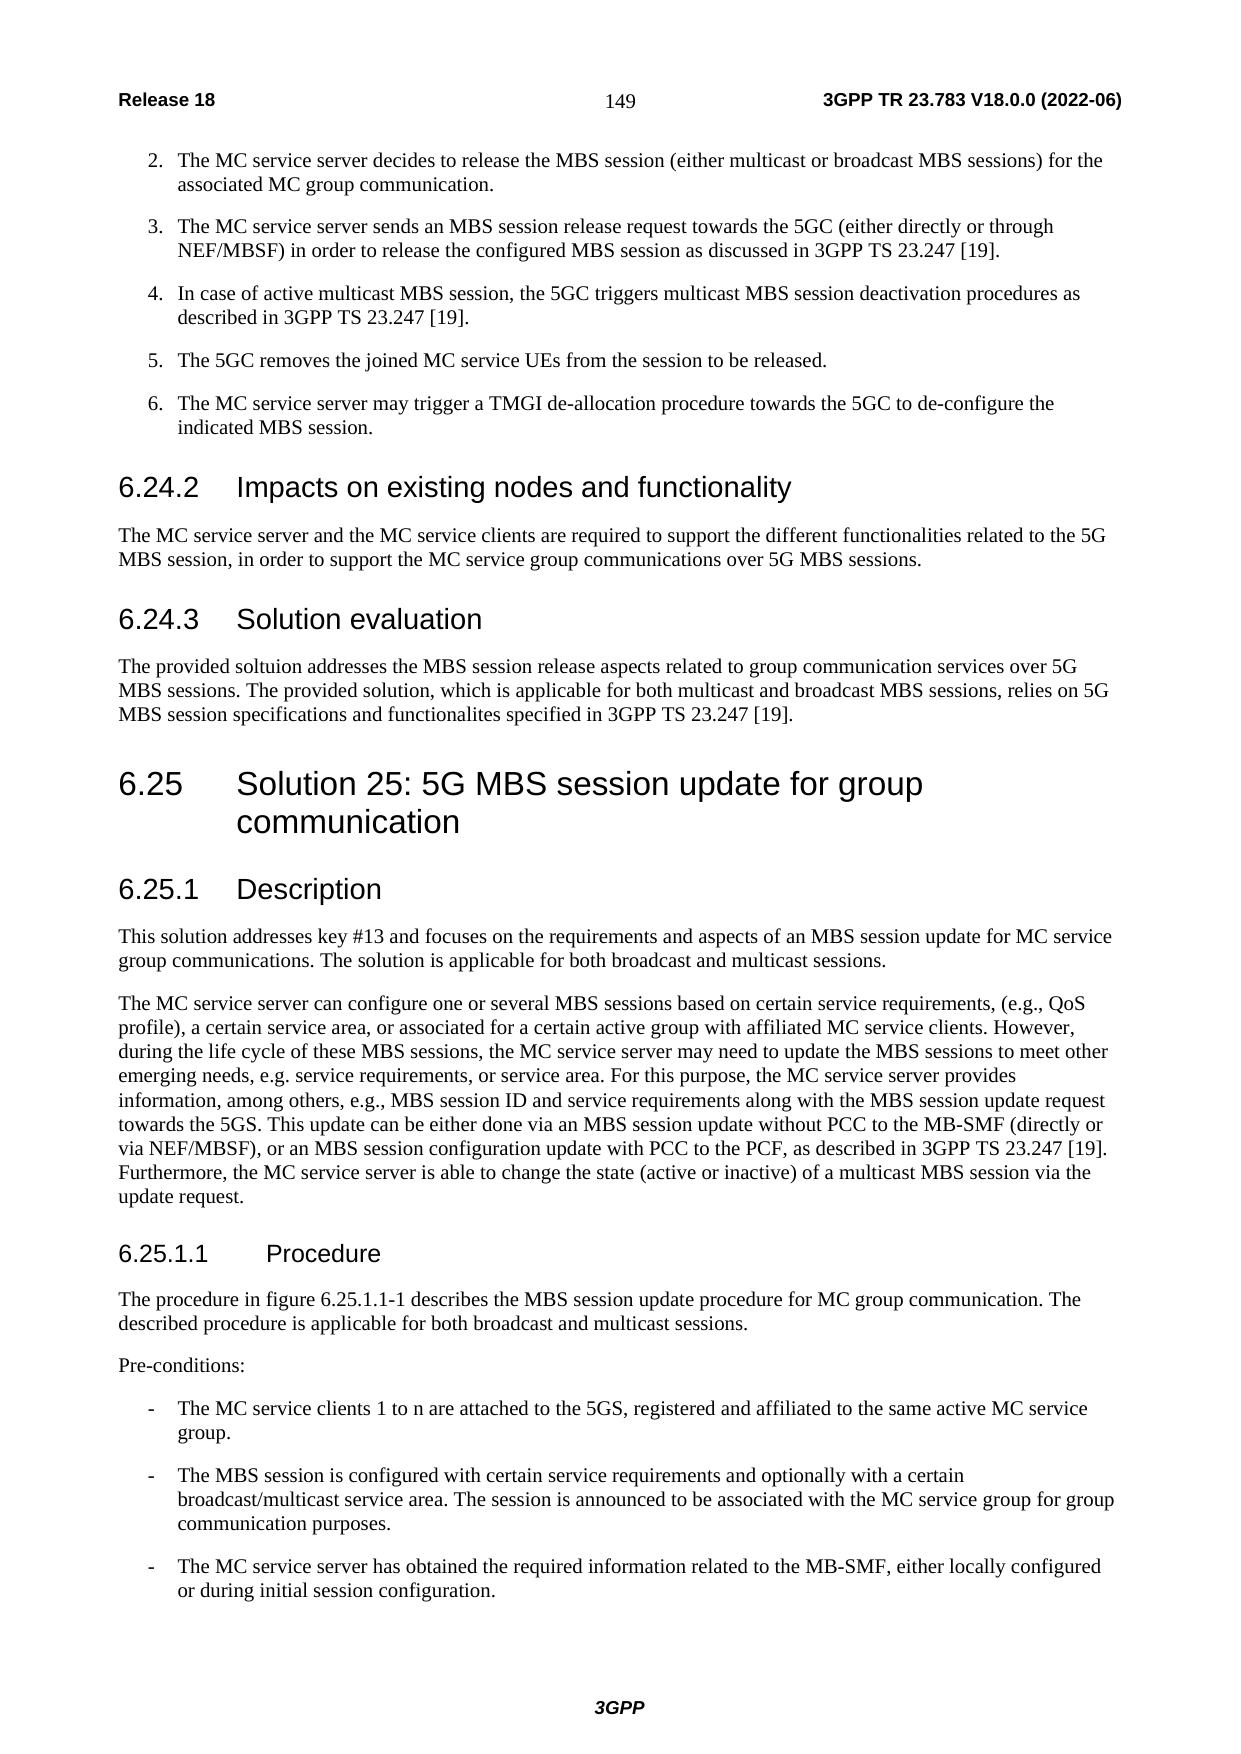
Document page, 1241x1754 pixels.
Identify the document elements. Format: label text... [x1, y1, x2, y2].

text 6. The MC service server may trigger a TMGI de-allocation procedure towards the 5GC to de-configure the indicated MBS session. [148, 391, 1122, 439]
text - The MC service server has obtained the required information related to the MB-SMF, either locally configured or during initial session configuration. [148, 1554, 1122, 1602]
text The MC service server can configure one or several MBS sessions based on certain service requirements, (e.g., QoS profile), a certain service area, or associated for a certain active group with affiliated MC service clients. However, during the life cycle of these MBS sessions, the MC service server may need to update the MBS sessions to meet other emerging needs, e.g. service requirements, or service area. For this purpose, the MC service server provides information, among others, e.g., MBS session ID and service requirements along with the MBS session update request towards the 5GS. This update can be either done via an MBS session update without PCC to the MB-SMF (directly or via NEF/MBSF), or an MBS session configuration update with PCC to the PCF, as described in 3GPP TS 23.247 [19]. Furthermore, the MC service server is able to change the state (active or inactive) of a multicast MBS session via the update request. [118, 991, 1122, 1208]
subtitle 6.25 Solution 25: 5G MBS session update for group communication [118, 764, 1122, 841]
text 4. In case of active multicast MBS session, the 5GC triggers multicast MBS session deactivation procedures as described in 3GPP TS 23.247 [19]. [148, 281, 1122, 329]
text 5. The 5GC removes the joined MC service UEs from the session to be released. [148, 348, 1122, 372]
text 3. The MC service server sends an MBS session release request towards the 5GC (either directly or through NEF/MBSF) in order to release the configured MBS session as discussed in 3GPP TS 23.247 [19]. [148, 214, 1122, 262]
text - The MBS session is configured with certain service requirements and optionally with a certain broadcast/multicast service area. The session is announced to be associated with the MC service group for group communication purposes. [148, 1463, 1122, 1535]
subtitle 6.25.1 Description [118, 872, 1122, 906]
subtitle 6.24.2 Impacts on existing nodes and functionality [118, 470, 1122, 504]
text - The MC service clients 1 to n are attached to the 5GS, registered and affiliated to the same active MC service group. [148, 1396, 1122, 1444]
subtitle 6.24.3 Solution evaluation [118, 602, 1122, 636]
text The provided soltuion addresses the MBS session release aspects related to group communication services over 5G MBS sessions. The provided solution, which is applicable for both multicast and broadcast MBS sessions, relies on 5G MBS session specifications and functionalites specified in 3GPP TS 23.247 [19]. [118, 654, 1122, 726]
text The MC service server and the MC service clients are required to support the different functionalities related to the 5G MBS session, in order to support the MC service group communications over 5G MBS sessions. [118, 523, 1122, 571]
text This solution addresses key #13 and focuses on the requirements and aspects of an MBS session update for MC service group communications. The solution is applicable for both broadcast and multicast sessions. [118, 924, 1122, 972]
text Pre-conditions: [118, 1353, 1122, 1377]
text The procedure in figure 6.25.1.1-1 describes the MBS session update procedure for MC group communication. The described procedure is applicable for both broadcast and multicast sessions. [118, 1287, 1122, 1335]
text 2. The MC service server decides to release the MBS session (either multicast or broadcast MBS sessions) for the associated MC group communication. [148, 147, 1122, 196]
subtitle 6.25.1.1 Procedure [118, 1239, 1122, 1268]
